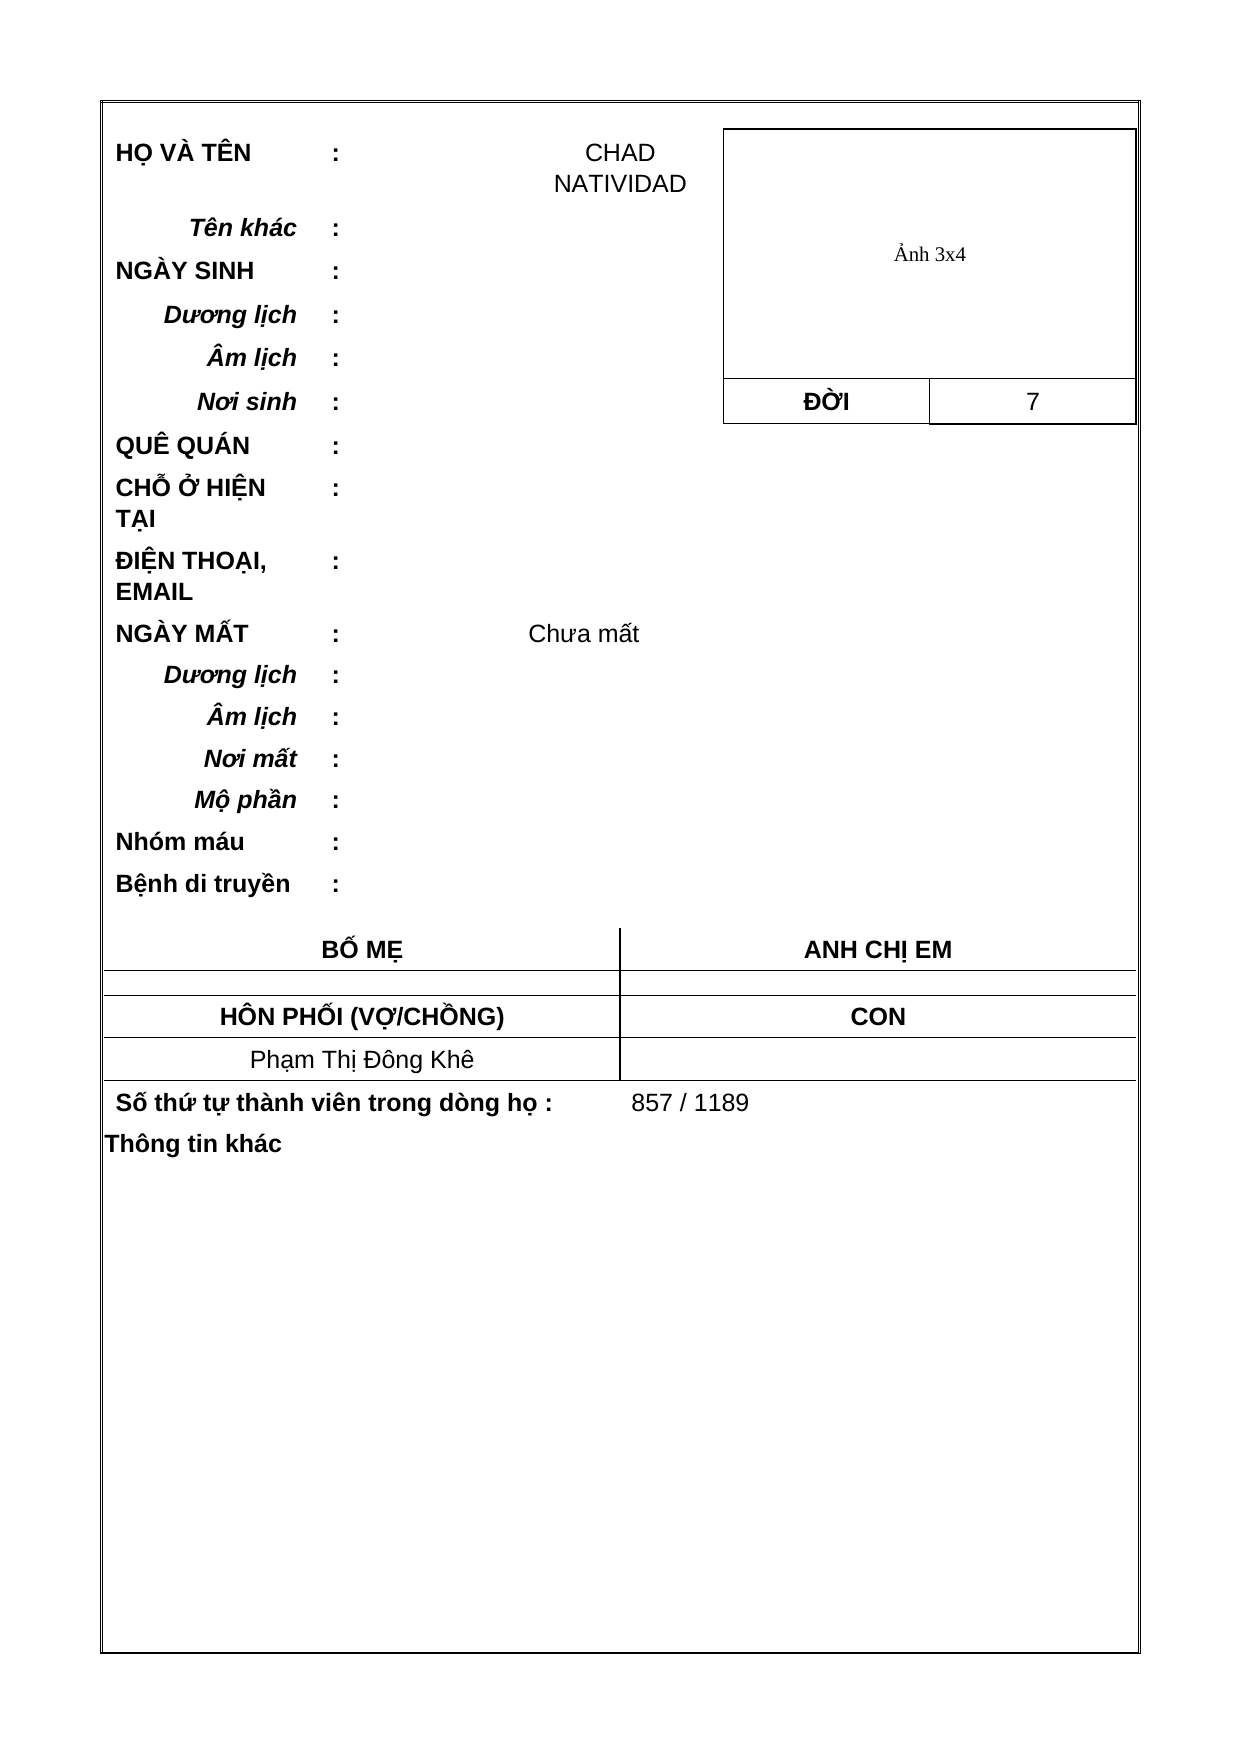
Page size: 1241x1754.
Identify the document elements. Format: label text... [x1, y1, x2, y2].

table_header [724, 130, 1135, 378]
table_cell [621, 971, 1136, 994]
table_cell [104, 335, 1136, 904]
text Thông tin khác [104, 1128, 1136, 1159]
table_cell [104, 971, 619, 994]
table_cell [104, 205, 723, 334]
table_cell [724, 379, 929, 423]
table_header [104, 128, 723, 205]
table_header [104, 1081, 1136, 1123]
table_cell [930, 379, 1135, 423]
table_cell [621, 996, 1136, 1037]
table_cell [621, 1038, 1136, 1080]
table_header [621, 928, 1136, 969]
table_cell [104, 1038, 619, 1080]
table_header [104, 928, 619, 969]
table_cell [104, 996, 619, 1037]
